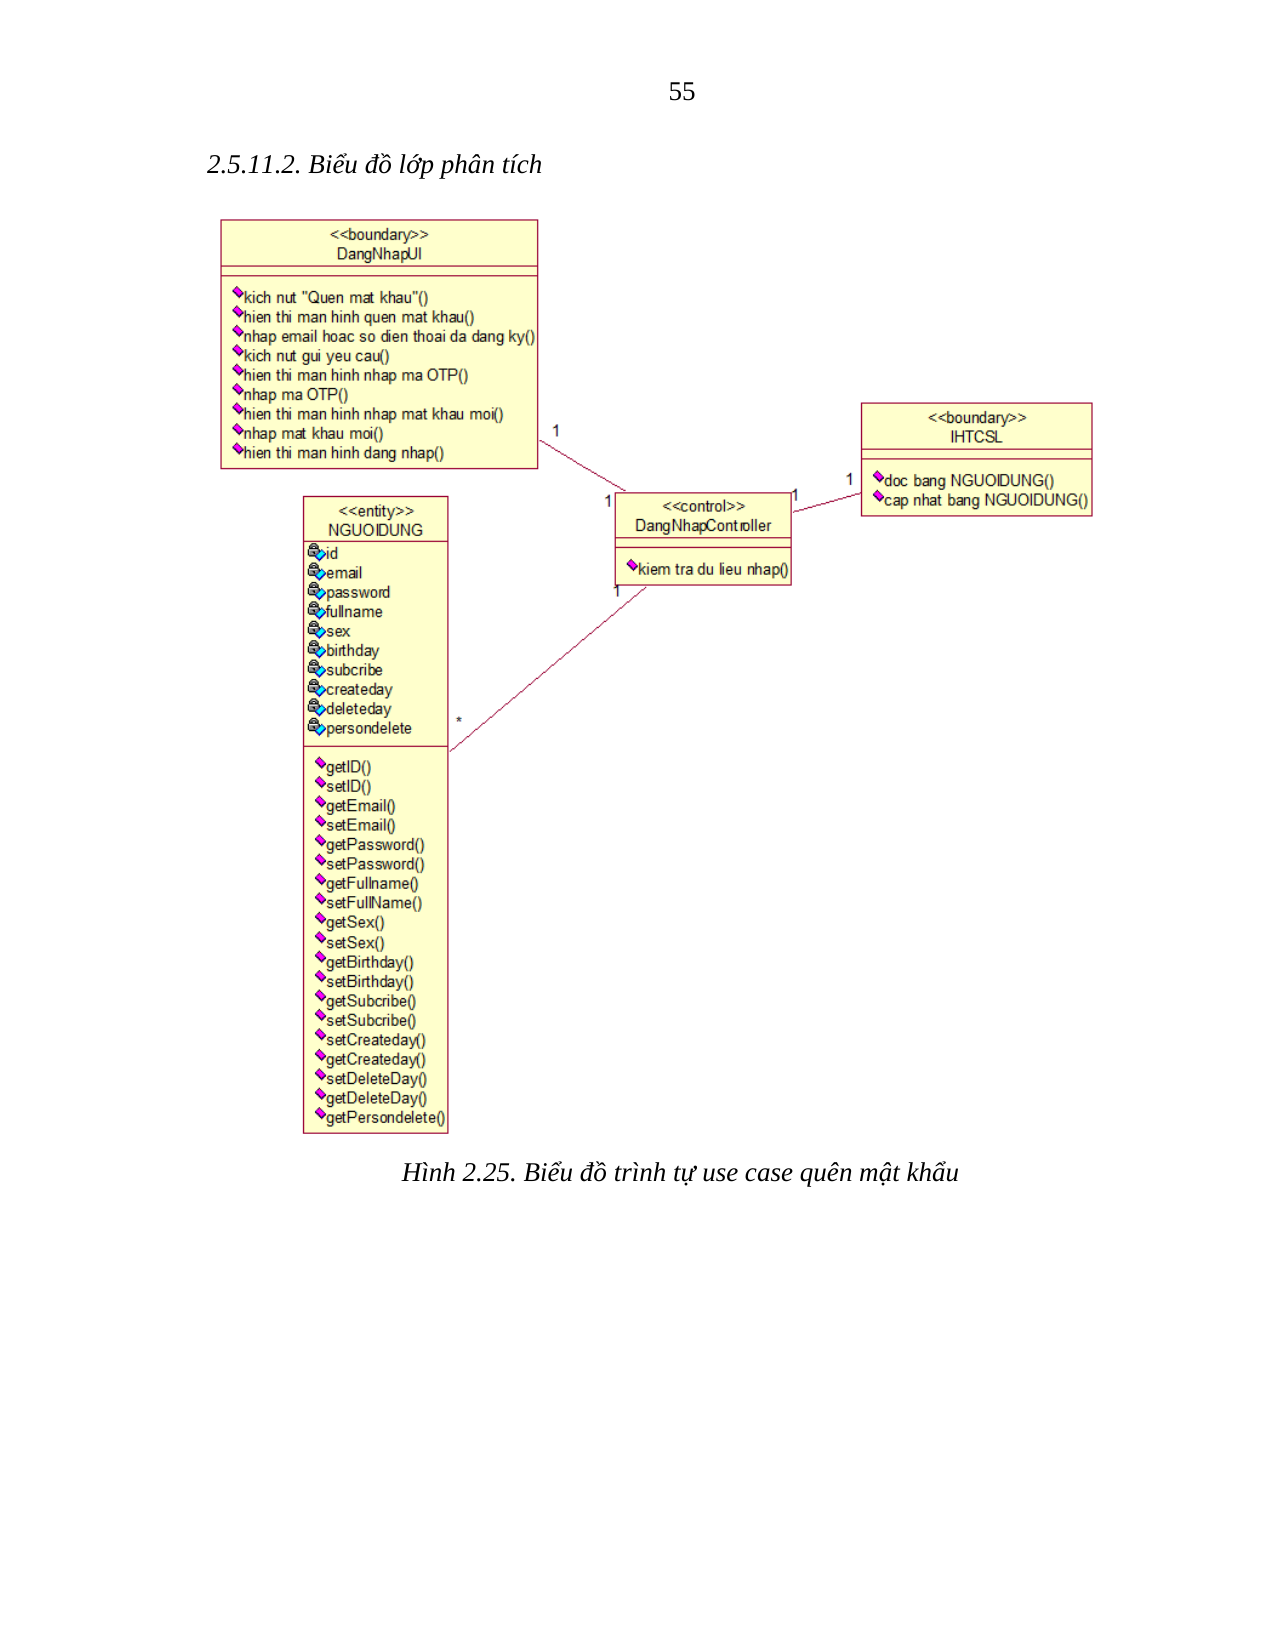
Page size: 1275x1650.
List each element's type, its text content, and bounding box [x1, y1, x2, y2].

picture [206, 194, 1157, 1140]
subtitle 2.5.11.2. Biểu đồ lớp phân tích [207, 148, 1157, 179]
text Hình 2.25. Biểu đồ trình tự use case quên mật khẩu [207, 1156, 1157, 1187]
